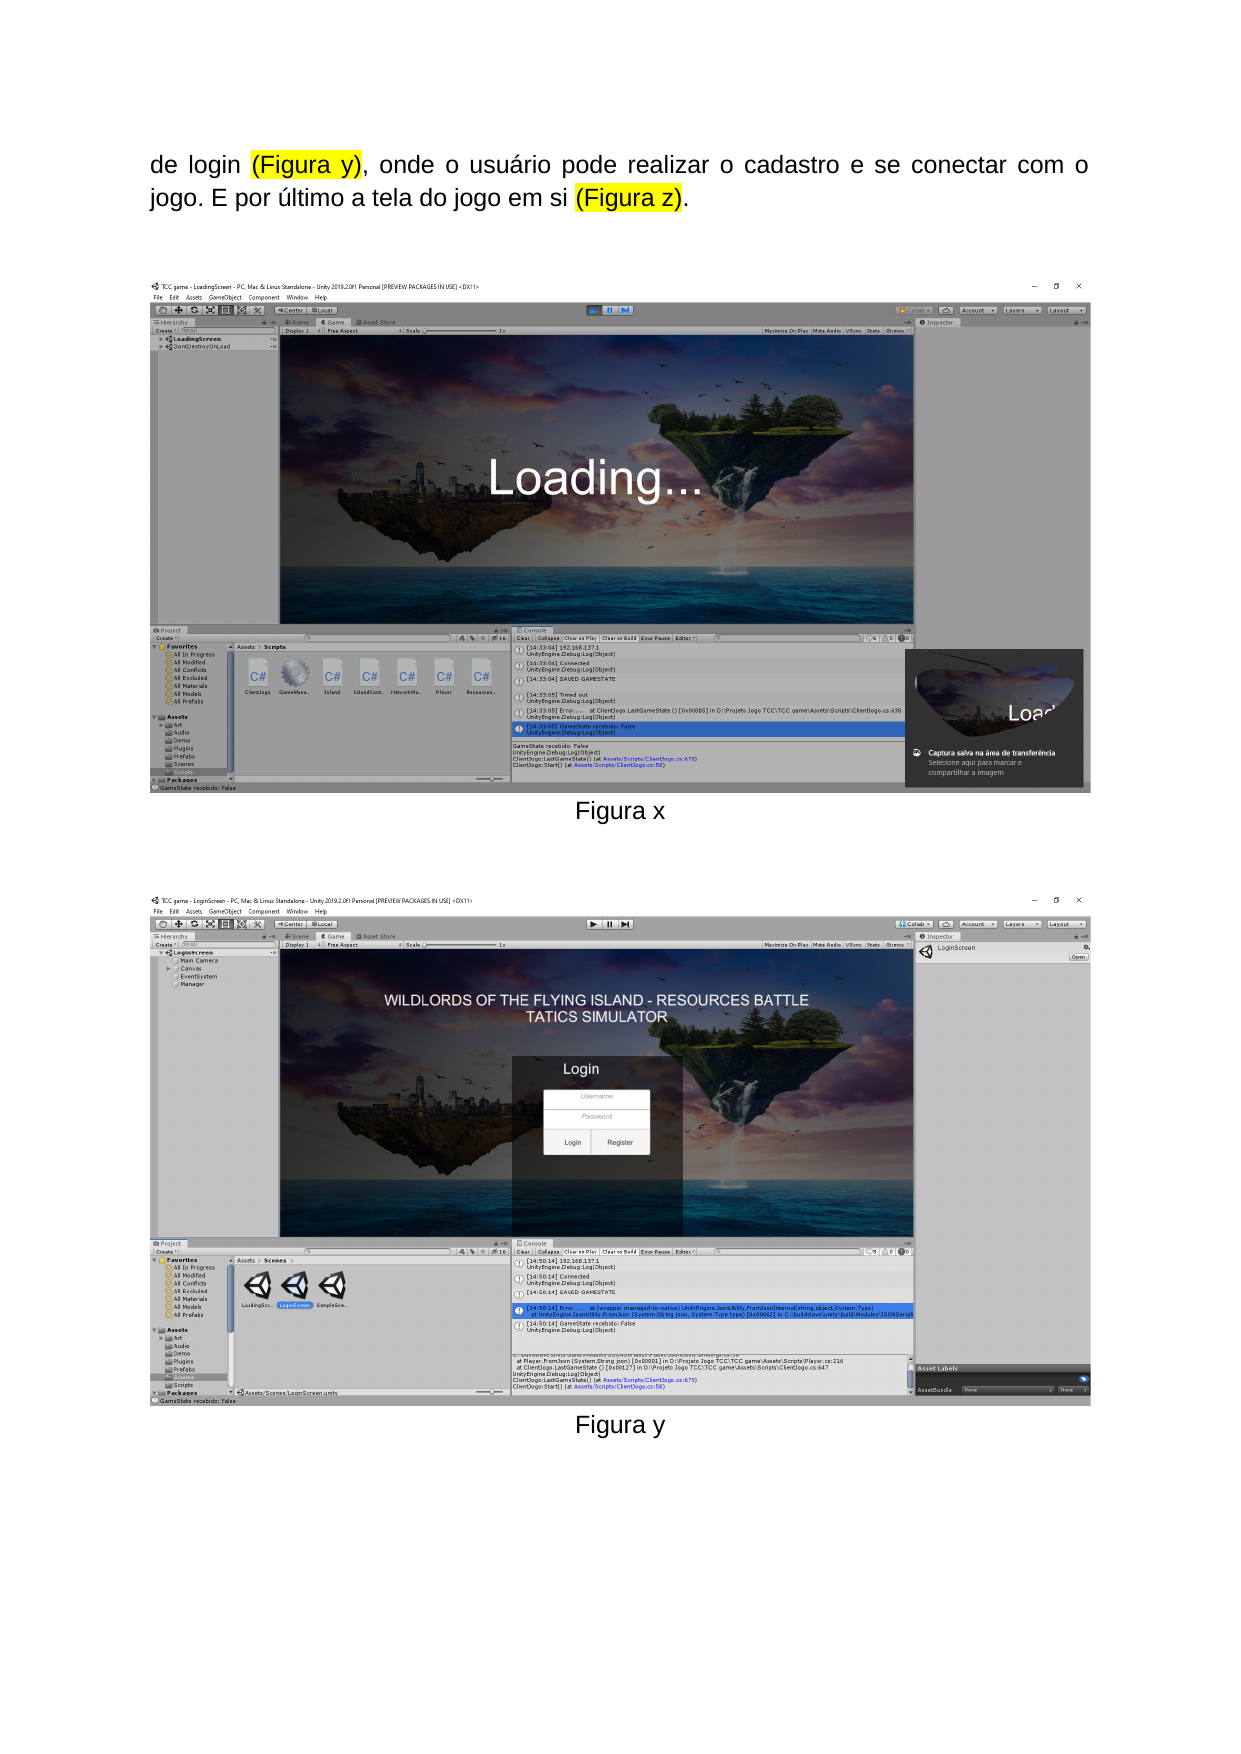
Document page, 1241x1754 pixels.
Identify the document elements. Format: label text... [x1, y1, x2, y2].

picture [150, 282, 1091, 793]
picture [150, 895, 1091, 1406]
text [150, 150, 1090, 212]
text Figura y [150, 1410, 1090, 1438]
text Figura x [150, 796, 1090, 825]
